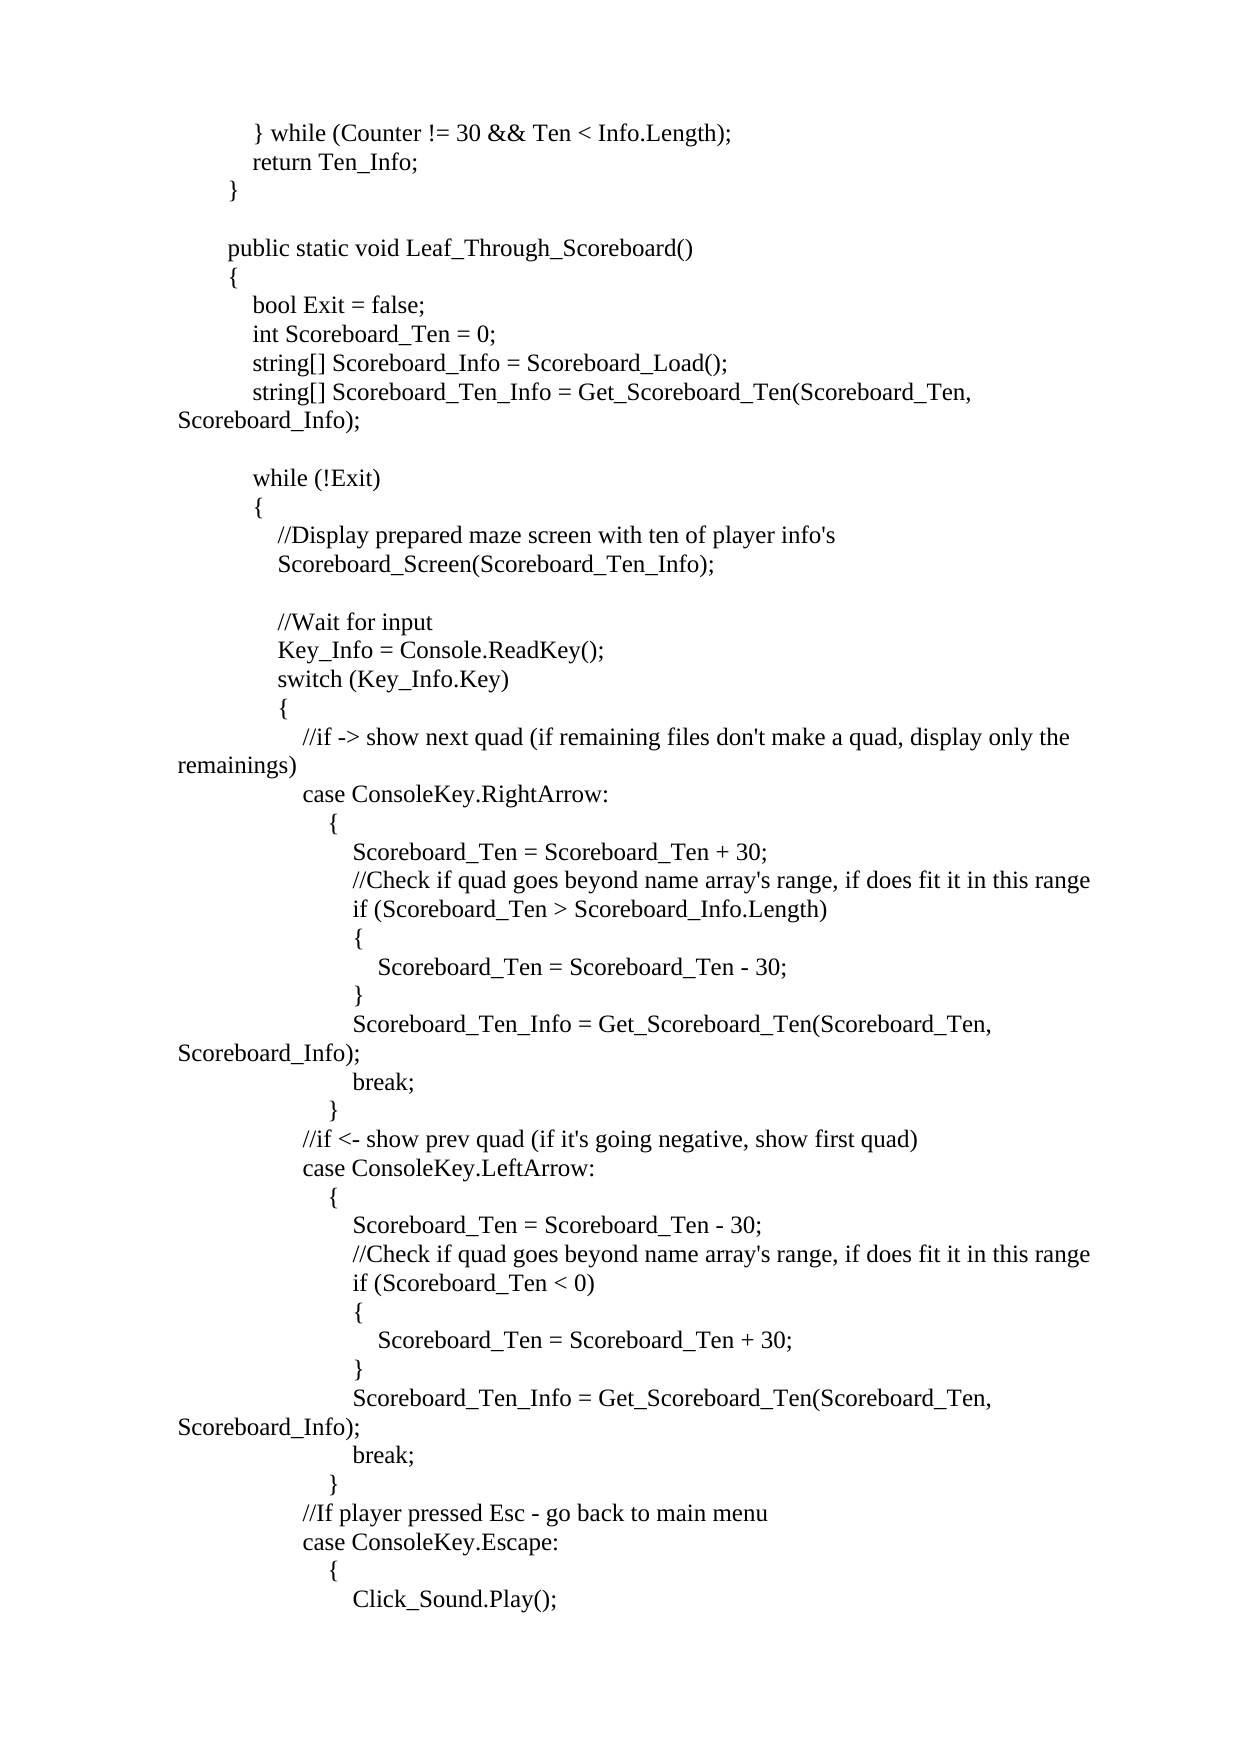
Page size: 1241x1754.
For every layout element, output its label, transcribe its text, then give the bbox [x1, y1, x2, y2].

text //Check if quad goes beyond name array's range, if does fit it in this range [177, 866, 1152, 894]
text bool Exit = false; [177, 291, 1152, 319]
text { [177, 262, 1152, 291]
text Scoreboard_Ten = Scoreboard_Ten + 30; [177, 1326, 1152, 1354]
text { [177, 693, 1152, 722]
text break; [177, 1441, 1152, 1469]
text { [177, 808, 1152, 837]
text break; [177, 1067, 1152, 1096]
text Scoreboard_Screen(Scoreboard_Ten_Info); [177, 549, 1152, 578]
text { [177, 1297, 1152, 1326]
text Scoreboard_Ten_Info = Get_Scoreboard_Ten(Scoreboard_Ten, Scoreboard_Info); [177, 1383, 1152, 1441]
text if (Scoreboard_Ten > Scoreboard_Info.Length) [177, 894, 1152, 923]
text { [177, 492, 1152, 521]
text Scoreboard_Ten_Info = Get_Scoreboard_Ten(Scoreboard_Ten, Scoreboard_Info); [177, 1009, 1152, 1067]
text { [177, 1556, 1152, 1584]
text Click_Sound.Play(); [177, 1584, 1152, 1613]
text case ConsoleKey.Escape: [177, 1527, 1152, 1556]
text public static void Leaf_Through_Scoreboard() [177, 233, 1152, 262]
text //Check if quad goes beyond name array's range, if does fit it in this range [177, 1239, 1152, 1268]
text } while (Counter != 30 && Ten < Info.Length); [177, 118, 1152, 147]
text int Scoreboard_Ten = 0; [177, 319, 1152, 348]
text } [177, 981, 1152, 1009]
text case ConsoleKey.RightArrow: [177, 779, 1152, 808]
text case ConsoleKey.LeftArrow: [177, 1153, 1152, 1182]
text //if <- show prev quad (if it's going negative, show first quad) [177, 1124, 1152, 1153]
text } [177, 1096, 1152, 1124]
text } [177, 1354, 1152, 1383]
text //Display prepared maze screen with ten of player info's [177, 521, 1152, 549]
text Scoreboard_Ten = Scoreboard_Ten - 30; [177, 1211, 1152, 1239]
text if (Scoreboard_Ten < 0) [177, 1268, 1152, 1297]
text switch (Key_Info.Key) [177, 664, 1152, 693]
text Scoreboard_Ten = Scoreboard_Ten - 30; [177, 952, 1152, 981]
text { [177, 923, 1152, 952]
text } [177, 1469, 1152, 1498]
text return Ten_Info; [177, 147, 1152, 176]
text string[] Scoreboard_Info = Scoreboard_Load(); [177, 348, 1152, 377]
text //Wait for input [177, 607, 1152, 636]
text //if -> show next quad (if remaining files don't make a quad, display only the remainings) [177, 722, 1152, 779]
text Scoreboard_Ten = Scoreboard_Ten + 30; [177, 837, 1152, 866]
text { [177, 1182, 1152, 1211]
text } [177, 176, 1152, 204]
text Key_Info = Console.ReadKey(); [177, 636, 1152, 664]
text //If player pressed Esc - go back to main menu [177, 1498, 1152, 1527]
text while (!Exit) [177, 463, 1152, 492]
text string[] Scoreboard_Ten_Info = Get_Scoreboard_Ten(Scoreboard_Ten, Scoreboard_Info); [177, 377, 1152, 434]
